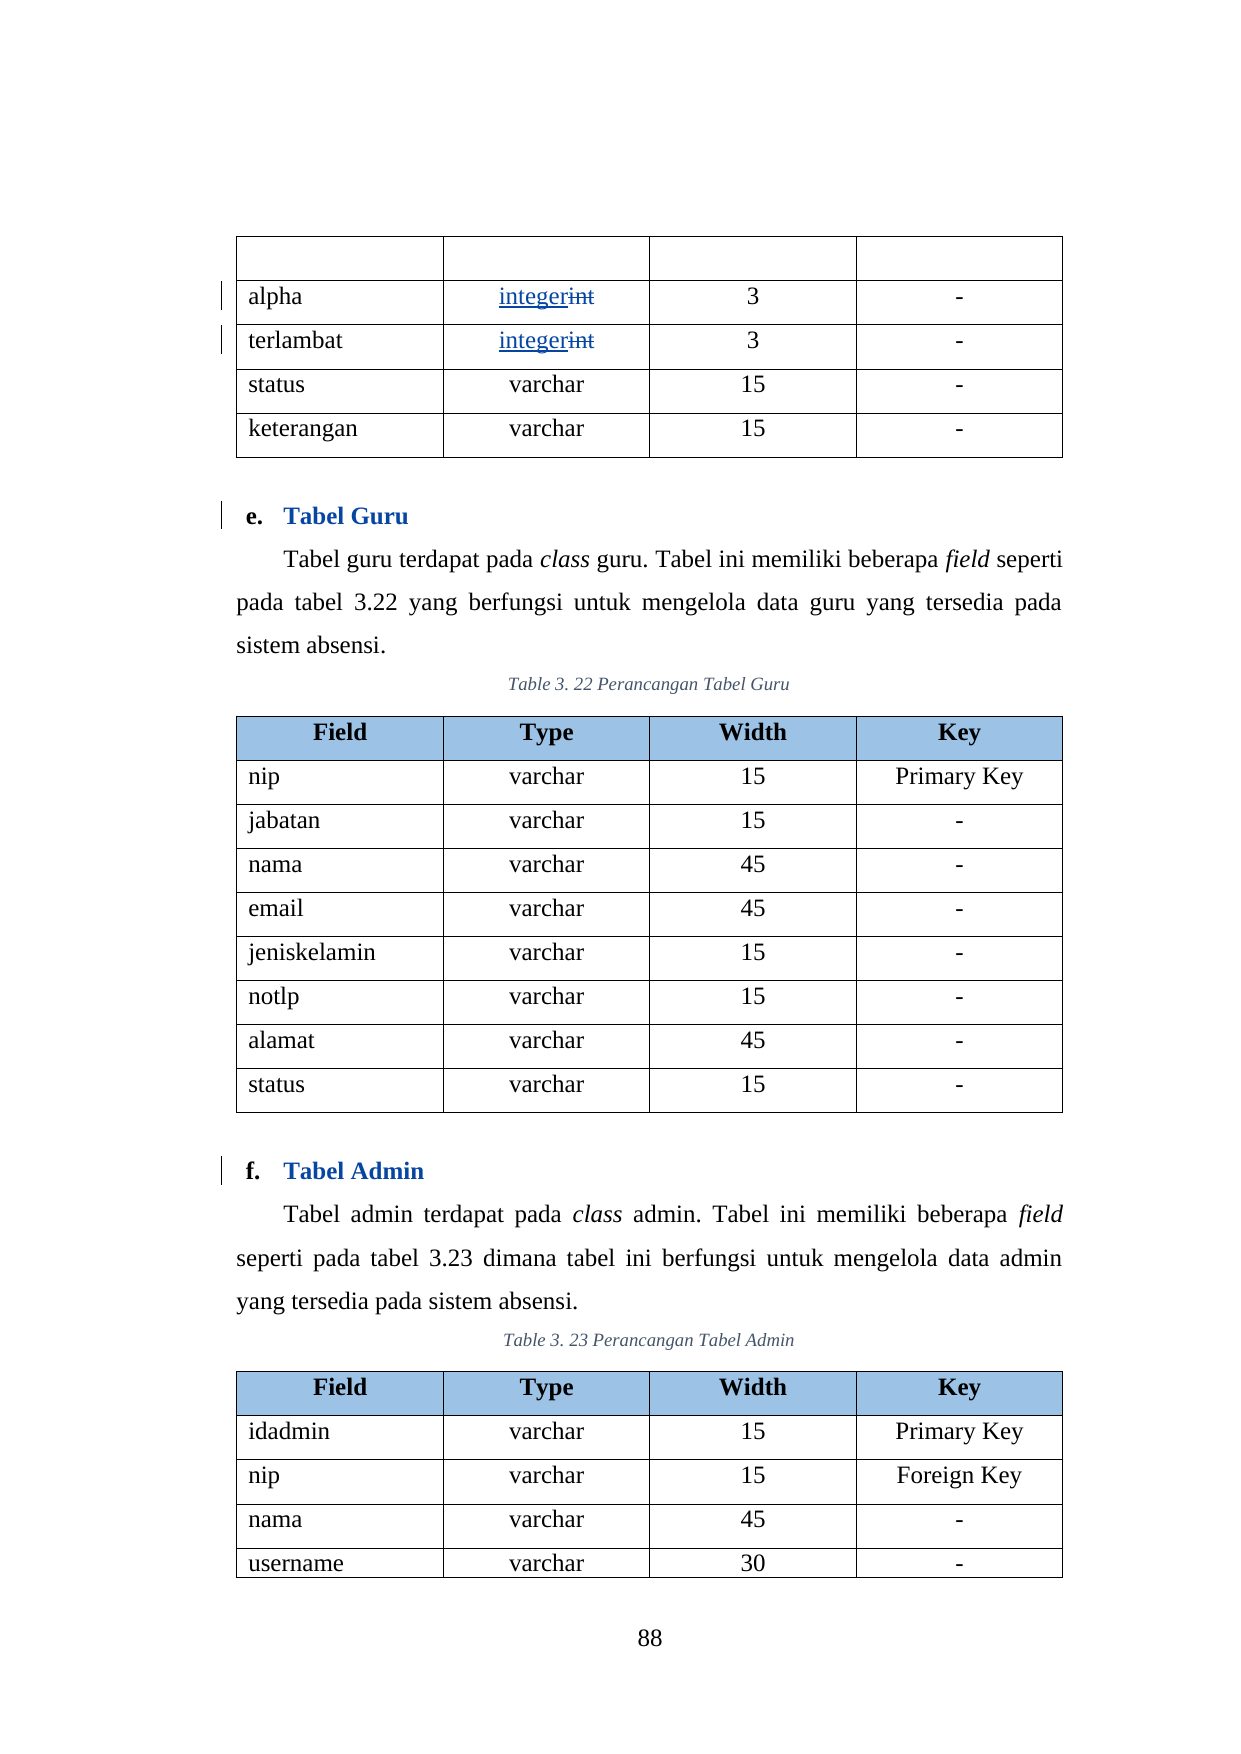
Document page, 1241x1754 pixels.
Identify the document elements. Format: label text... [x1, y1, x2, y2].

table_cell terlambat [237, 325, 443, 368]
table_cell varchar [444, 370, 649, 412]
table_cell - [857, 981, 1062, 1024]
table_cell 3 [650, 325, 856, 368]
text Table 3. 23 Perancangan Tabel Admin [236, 1329, 1063, 1350]
table_cell varchar [444, 981, 649, 1024]
list Tabel Admin [246, 1156, 1063, 1185]
table_cell varchar [444, 1505, 649, 1547]
table_cell 15 [650, 805, 856, 848]
table_cell - [857, 237, 1062, 280]
table_cell varchar [444, 1416, 649, 1459]
table_cell - [857, 1549, 1062, 1577]
table_cell email [237, 893, 443, 936]
table_cell 3 [650, 237, 856, 280]
table_cell 15 [650, 1069, 856, 1112]
table_cell Foreign Key [857, 1460, 1062, 1503]
table_cell 3 [650, 281, 856, 324]
table_header Field [237, 1372, 443, 1415]
table_cell [444, 237, 649, 280]
table_cell varchar [444, 1025, 649, 1068]
table_cell varchar [444, 1069, 649, 1112]
table_cell alamat [237, 1025, 443, 1068]
table_cell - [857, 937, 1062, 980]
table_cell Primary Key [857, 761, 1062, 804]
table_header Width [650, 717, 856, 760]
table_cell nama [237, 1505, 443, 1547]
table_cell [444, 325, 649, 368]
table_cell 30 [650, 1549, 856, 1577]
table_cell nip [237, 761, 443, 804]
table_header Width [650, 1372, 856, 1415]
table_cell - [857, 1069, 1062, 1112]
table_cell 15 [650, 1460, 856, 1503]
table_cell varchar [444, 893, 649, 936]
table_cell 45 [650, 893, 856, 936]
table_cell - [857, 805, 1062, 848]
table_cell - [857, 849, 1062, 892]
table_cell - [857, 370, 1062, 412]
table_header Field [237, 717, 443, 760]
text Table 3. 22 Perancangan Tabel Guru [236, 673, 1063, 695]
table_cell izin [237, 237, 443, 280]
table_cell jeniskelamin [237, 937, 443, 980]
table_cell - [857, 1505, 1062, 1547]
table_cell notlp [237, 981, 443, 1024]
table_cell alpha [237, 281, 443, 324]
table_cell varchar [444, 1549, 649, 1577]
table_cell Primary Key [857, 1416, 1062, 1459]
list Tabel Guru [246, 501, 1063, 529]
table_cell 15 [650, 761, 856, 804]
table_cell username [237, 1549, 443, 1577]
table_cell idadmin [237, 1416, 443, 1459]
table_cell nip [237, 1460, 443, 1503]
table_cell varchar [444, 414, 649, 457]
text Tabel guru terdapat pada class guru. Tabel ini memiliki beberapa field seperti pada tabel 3.22 yang berfungsi untuk mengelola data guru yang tersedia pada sistem absensi. [236, 544, 1063, 659]
table_cell - [857, 1025, 1062, 1068]
table_cell varchar [444, 937, 649, 980]
table_cell - [857, 325, 1062, 368]
table_cell 45 [650, 1505, 856, 1547]
table_cell varchar [444, 805, 649, 848]
table_cell 15 [650, 1416, 856, 1459]
table_cell status [237, 370, 443, 412]
table_cell varchar [444, 1460, 649, 1503]
table_cell 45 [650, 1025, 856, 1068]
table_cell jabatan [237, 805, 443, 848]
table_cell 15 [650, 981, 856, 1024]
table_cell - [857, 414, 1062, 457]
text Tabel admin terdapat pada class admin. Tabel ini memiliki beberapa field seperti pada tabel 3.23 dimana tabel ini berfungsi untuk mengelola data admin yang tersedia pada sistem absensi. [236, 1199, 1063, 1314]
table_cell nama [237, 849, 443, 892]
table_cell status [237, 1069, 443, 1112]
table_header Key [857, 717, 1062, 760]
table_header Type [444, 717, 649, 760]
table_cell keterangan [237, 414, 443, 457]
table_cell - [857, 893, 1062, 936]
table_cell 45 [650, 849, 856, 892]
table_cell 15 [650, 370, 856, 412]
table_cell 15 [650, 414, 856, 457]
table_header Key [857, 1372, 1062, 1415]
table_cell [444, 281, 649, 324]
table_cell varchar [444, 761, 649, 804]
table_cell 15 [650, 937, 856, 980]
table_header Type [444, 1372, 649, 1415]
table_cell - [857, 281, 1062, 324]
table_cell varchar [444, 849, 649, 892]
